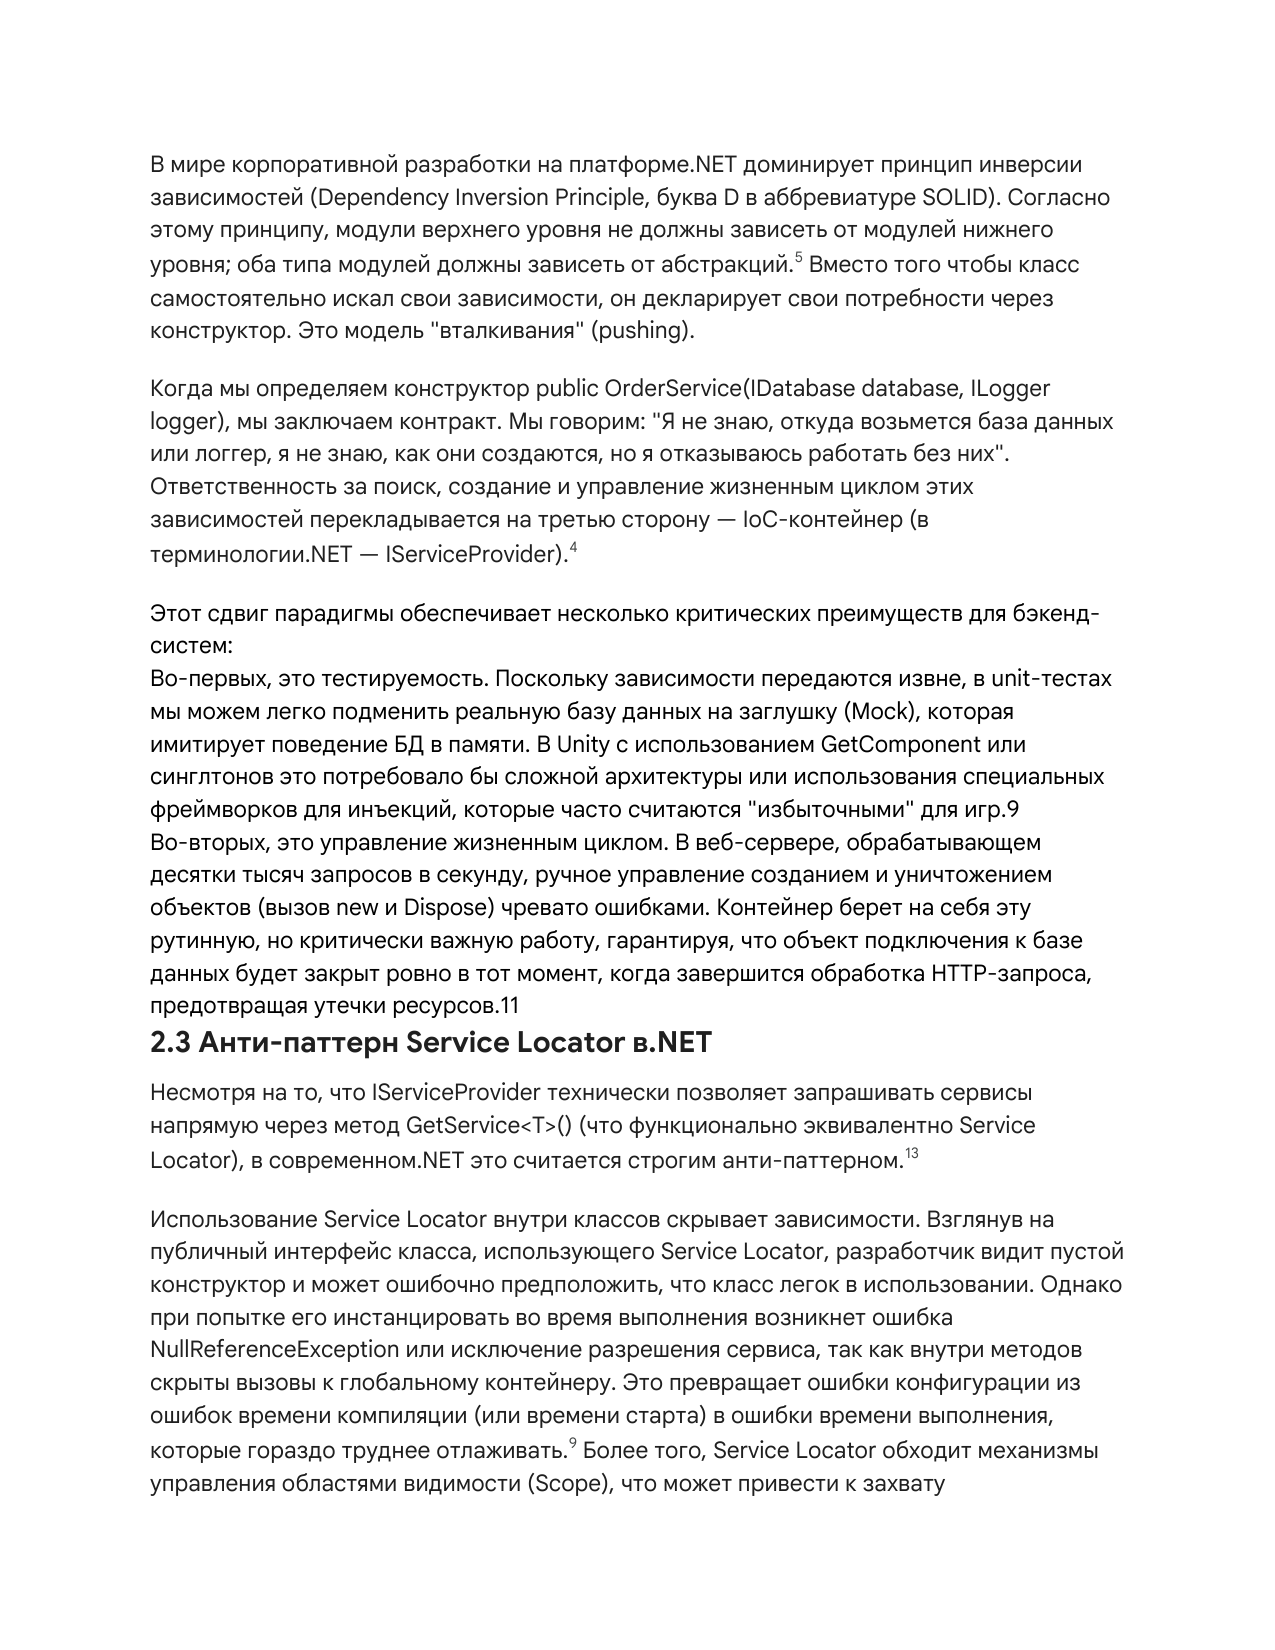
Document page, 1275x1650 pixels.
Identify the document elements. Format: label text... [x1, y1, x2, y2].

text Когда мы определяем конструктор public OrderService(IDatabase database, ILogger logger), мы заключаем контракт. Мы говорим: "Я не знаю, откуда возьмется база данных или логгер, я не знаю, как они создаются, но я отказываюсь работать без них". Ответственность за поиск, создание и управление жизненным циклом этих зависимостей перекладывается на третью сторону — IoC-контейнер (в терминологии.NET — IServiceProvider).4 [150, 374, 1125, 569]
text Во-первых, это тестируемость. Поскольку зависимости передаются извне, в unit-тестах мы можем легко подменить реальную базу данных на заглушку (Mock), которая имитирует поведение БД в памяти. В Unity с использованием GetComponent или синглтонов это потребовало бы сложной архитектуры или использования специальных фреймворков для инъекций, которые часто считаются "избыточными" для игр.9 [150, 664, 1125, 824]
text Несмотря на то, что IServiceProvider технически позволяет запрашивать сервисы напрямую через метод GetService<T>() (что функционально эквивалентно Service Locator), в современном.NET это считается строгим анти-паттерном.13 [150, 1078, 1125, 1176]
text Этот сдвиг парадигмы обеспечивает несколько критических преимуществ для бэкенд-систем: [150, 599, 1125, 660]
text В мире корпоративной разработки на платформе.NET доминирует принцип инверсии зависимостей (Dependency Inversion Principle, буква D в аббревиатуре SOLID). Согласно этому принципу, модули верхнего уровня не должны зависеть от модулей нижнего уровня; оба типа модулей должны зависеть от абстракций.5 Вместо того чтобы класс самостоятельно искал свои зависимости, он декларирует свои потребности через конструктор. Это модель "вталкивания" (pushing). [150, 150, 1125, 345]
subtitle 2.3 Анти-паттерн Service Locator в.NET [150, 1024, 1125, 1061]
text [150, 1205, 1125, 1498]
text Во-вторых, это управление жизненным циклом. В веб-сервере, обрабатывающем десятки тысяч запросов в секунду, ручное управление созданием и уничтожением объектов (вызов new и Dispose) чревато ошибками. Контейнер берет на себя эту рутинную, но критически важную работу, гарантируя, что объект подключения к базе данных будет закрыт ровно в тот момент, когда завершится обработка HTTP-запроса, предотвращая утечки ресурсов.11 [150, 828, 1125, 1020]
